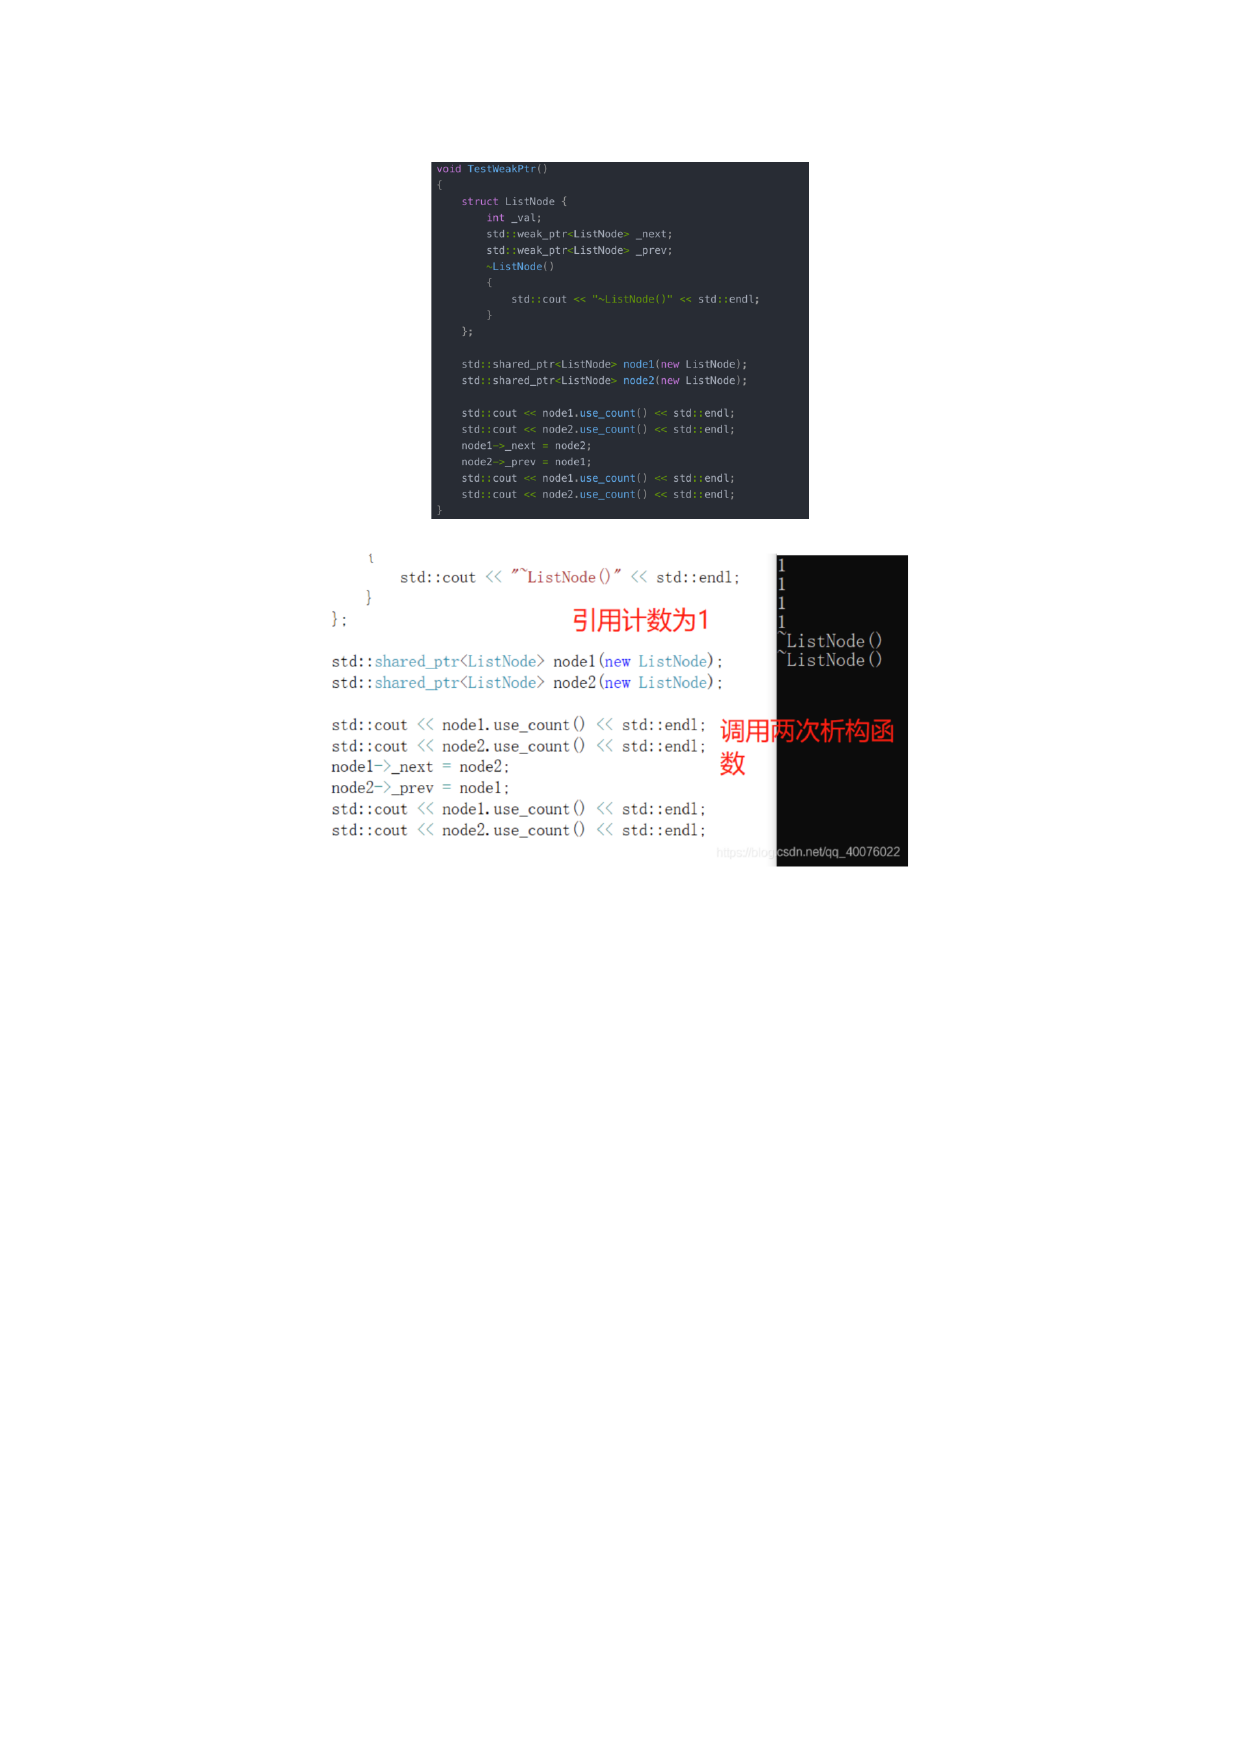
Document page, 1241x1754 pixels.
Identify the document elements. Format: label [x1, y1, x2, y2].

picture [320, 162, 920, 877]
